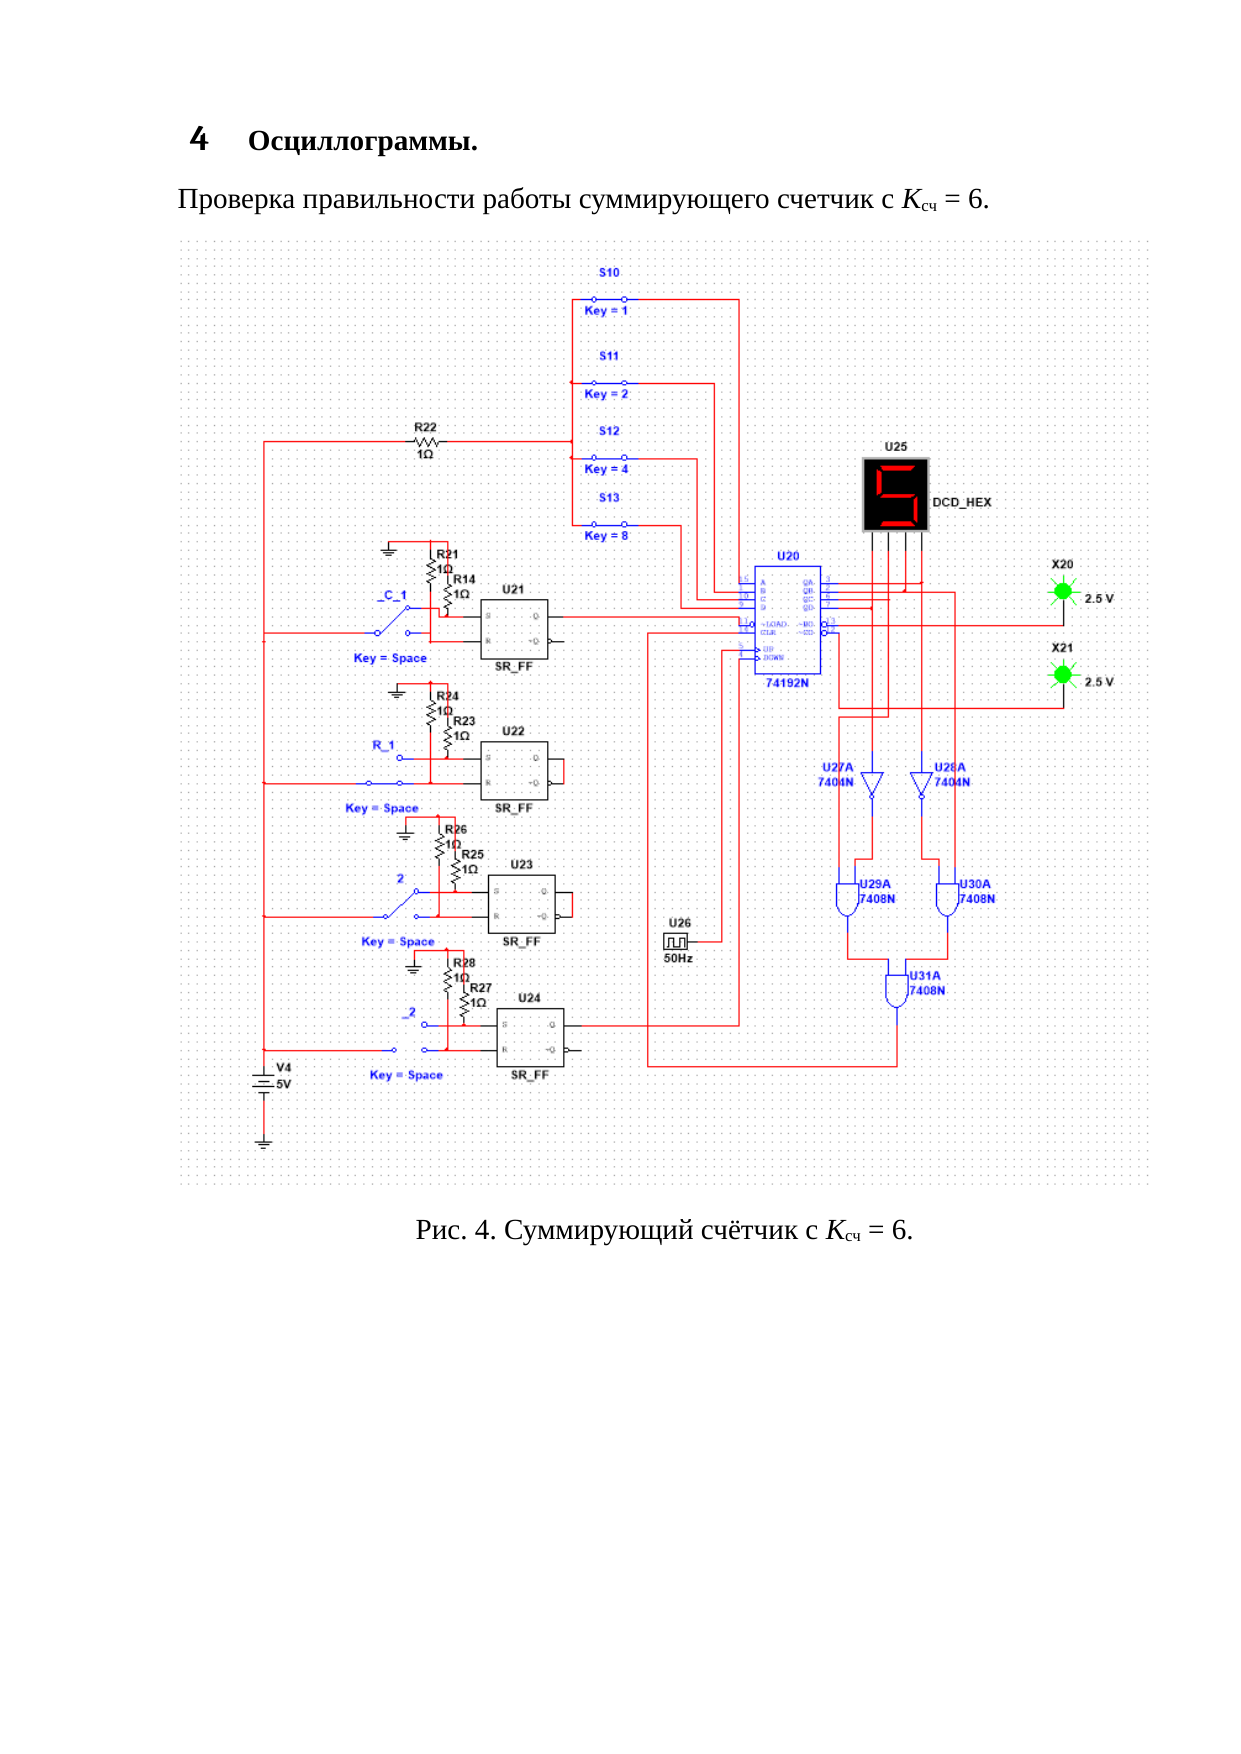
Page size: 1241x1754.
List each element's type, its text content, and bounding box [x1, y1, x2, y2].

picture [177, 236, 1152, 1191]
text Рис. 4. Суммирующий счётчик с Kсч = 6. [177, 1212, 1152, 1246]
list Осциллограммы. [189, 118, 1152, 159]
text Проверка правильности работы суммирующего счетчик с Kсч = 6. [177, 182, 1152, 215]
